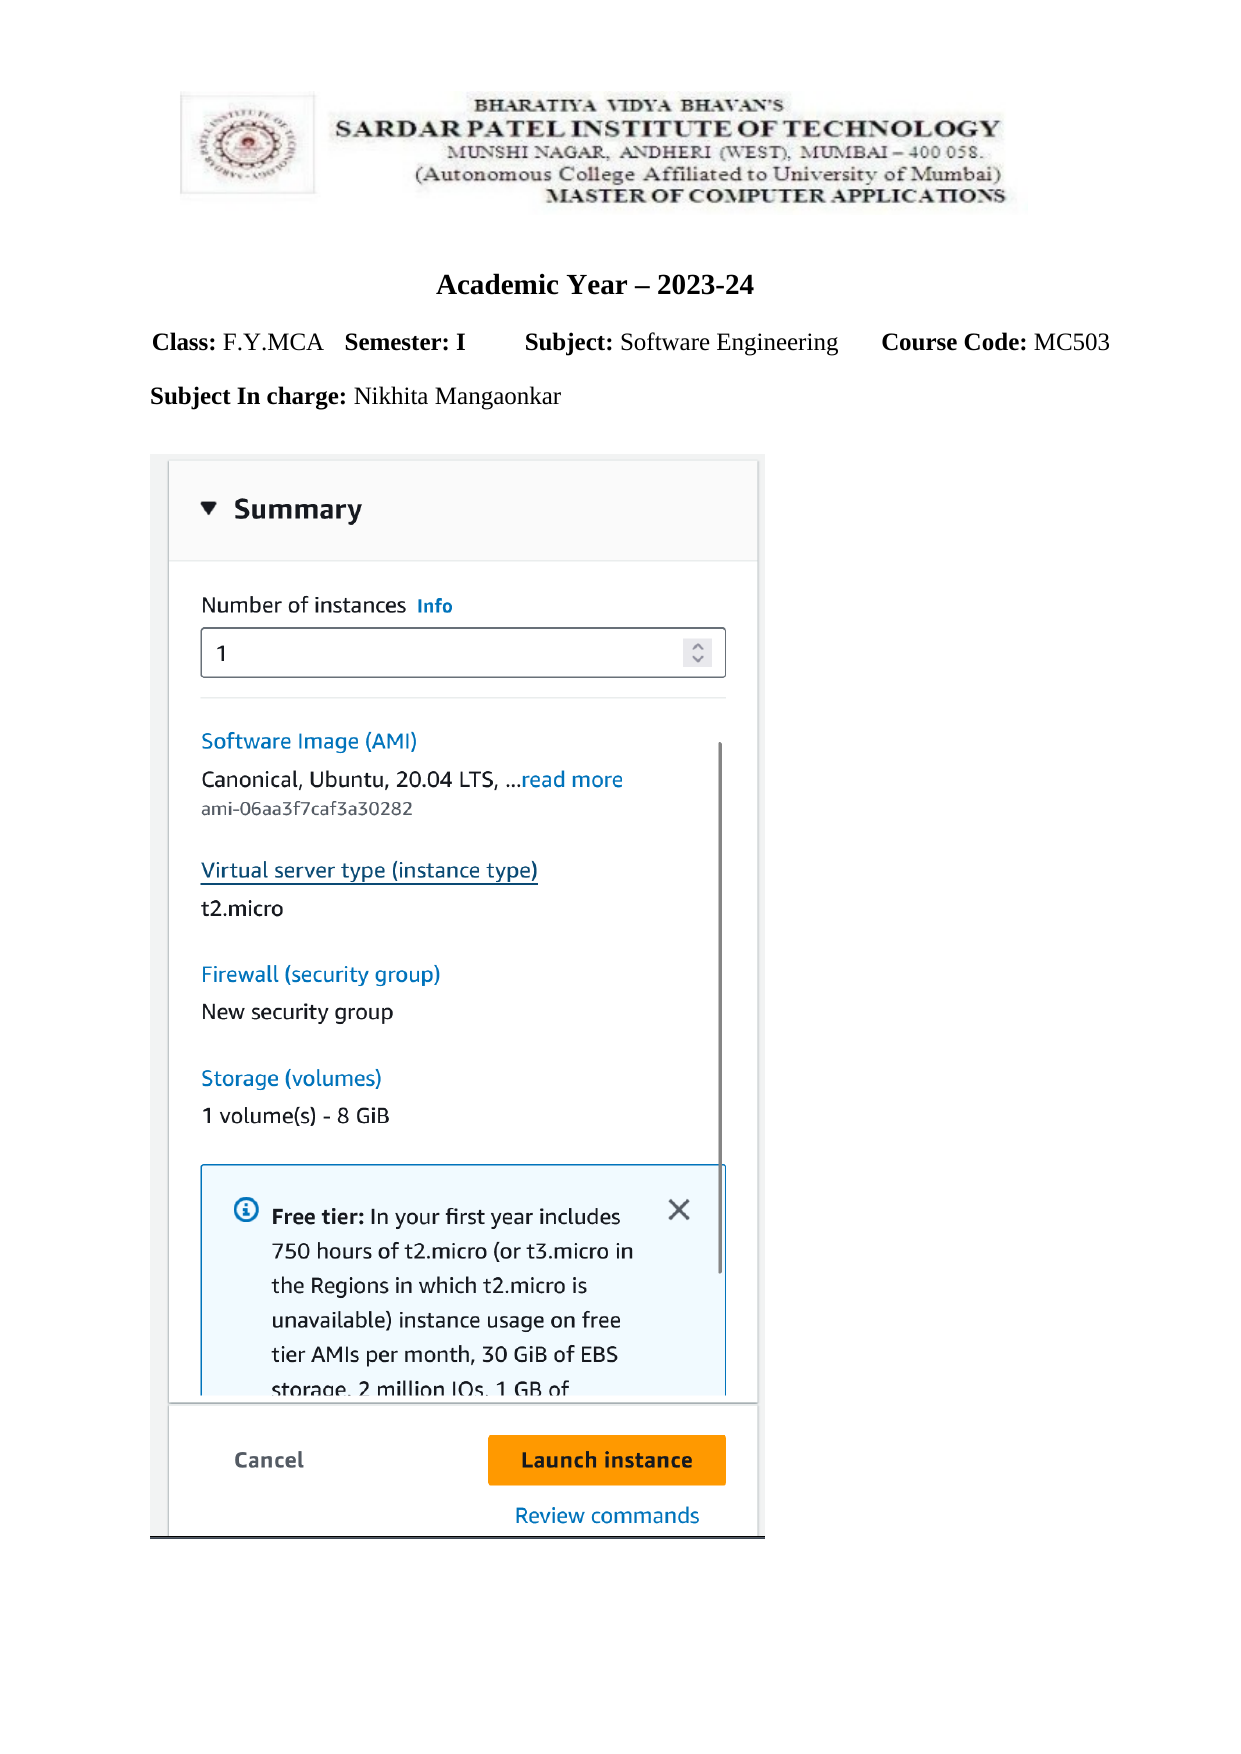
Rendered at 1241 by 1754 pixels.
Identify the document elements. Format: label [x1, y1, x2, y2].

picture [179, 91, 1028, 215]
picture [150, 454, 765, 1539]
